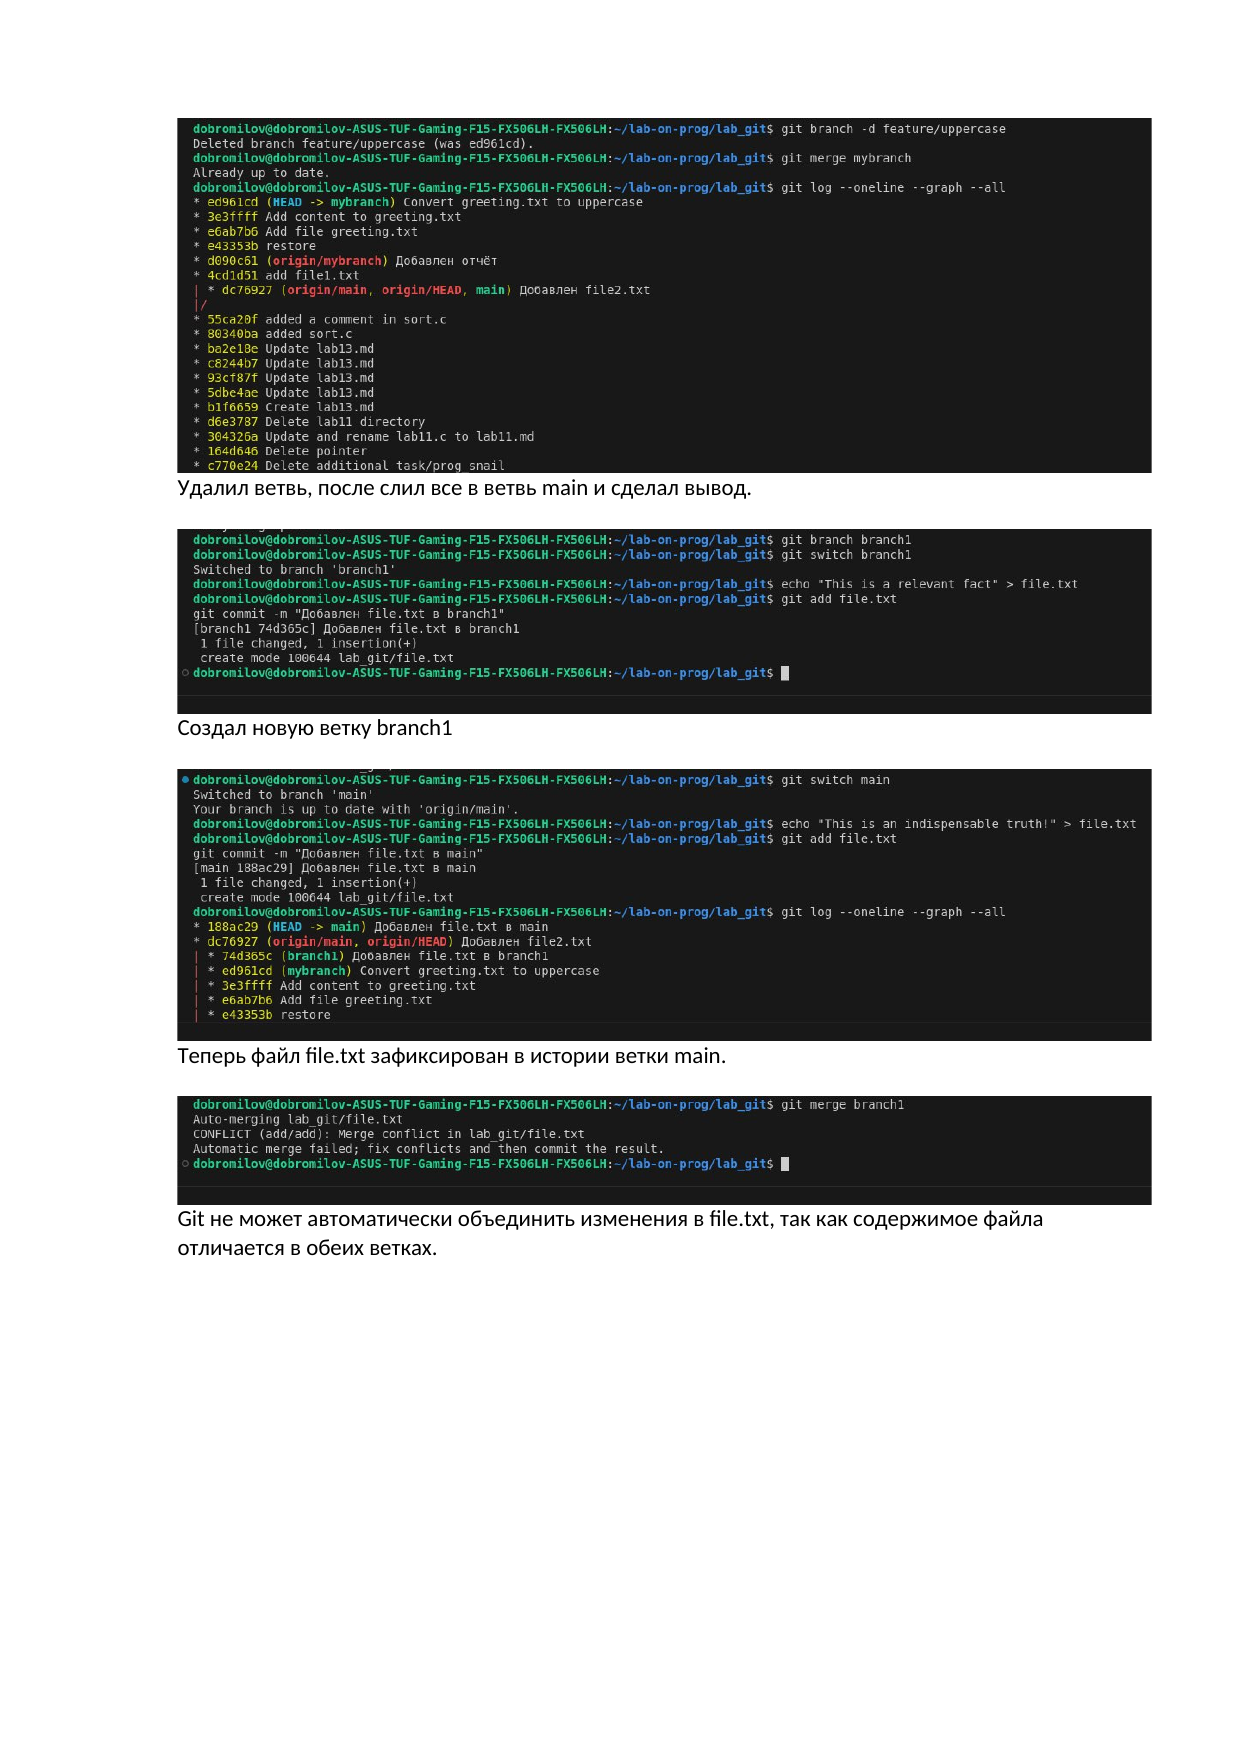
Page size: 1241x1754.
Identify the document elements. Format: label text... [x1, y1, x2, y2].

picture [177, 769, 1152, 1041]
picture [177, 1096, 1152, 1205]
picture [177, 118, 1152, 473]
picture [177, 529, 1152, 714]
text Создал новую ветку branch1 [177, 714, 1152, 741]
text Удалил ветвь, после слил все в ветвь main и сделал вывод. [177, 473, 1152, 501]
text Теперь файл file.txt зафиксирован в истории ветки main. [177, 1041, 1152, 1069]
text Git не может автоматически объединить изменения в file.txt, так как содержимое файла отличается в обеих ветках. [177, 1205, 1152, 1261]
